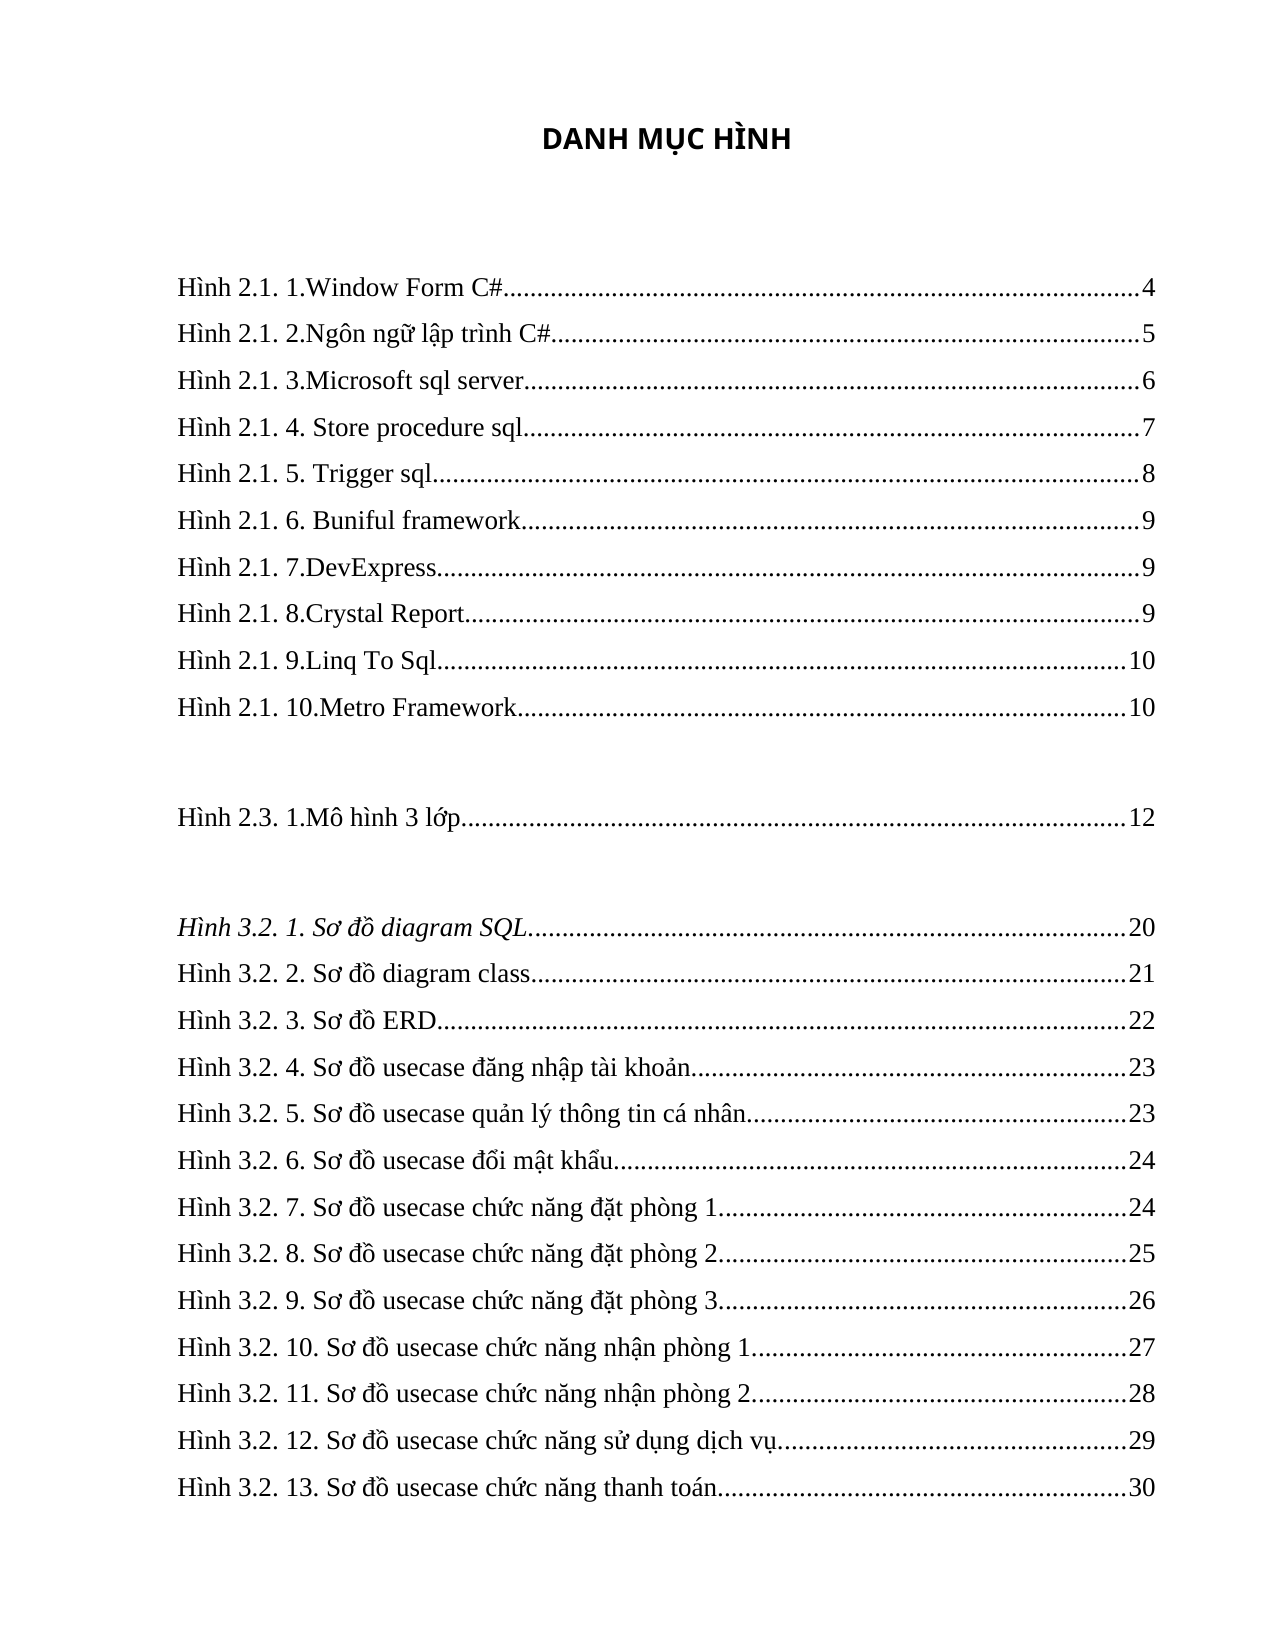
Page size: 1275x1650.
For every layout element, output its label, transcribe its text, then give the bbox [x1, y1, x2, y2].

text Hình 2.1. 2.Ngôn ngữ lập trình C#. 5 [177, 317, 1156, 349]
text Hình 3.2. 11. Sơ đồ usecase chức năng nhận phòng 2. 28 [177, 1377, 1156, 1409]
text Hình 3.2. 7. Sơ đồ usecase chức năng đặt phòng 1. 24 [177, 1191, 1156, 1222]
text DANH MỤC HÌNH [177, 118, 1156, 158]
text Hình 3.2. 6. Sơ đồ usecase đổi mật khẩu. 24 [177, 1144, 1156, 1175]
text Hình 3.2. 9. Sơ đồ usecase chức năng đặt phòng 3. 26 [177, 1284, 1156, 1315]
text Hình 3.2. 4. Sơ đồ usecase đăng nhập tài khoản. 23 [177, 1051, 1156, 1082]
text Hình 3.2. 12. Sơ đồ usecase chức năng sử dụng dịch vụ. 29 [177, 1424, 1156, 1455]
text Hình 2.1. 5. Trigger sql. 8 [177, 457, 1156, 489]
text Hình 3.2. 13. Sơ đồ usecase chức năng thanh toán. 30 [177, 1471, 1156, 1502]
text Hình 2.1. 1.Window Form C#. 4 [177, 271, 1156, 302]
text Hình 3.2. 10. Sơ đồ usecase chức năng nhận phòng 1. 27 [177, 1331, 1156, 1362]
text Hình 2.1. 10.Metro Framework. 10 [177, 691, 1156, 722]
text Hình 3.2. 2. Sơ đồ diagram class. 21 [177, 957, 1156, 989]
text Hình 3.2. 8. Sơ đồ usecase chức năng đặt phòng 2. 25 [177, 1237, 1156, 1269]
text Hình 2.1. 7.DevExpress. 9 [177, 551, 1156, 582]
text Hình 2.1. 4. Store procedure sql 7 [177, 411, 1156, 442]
text Hình 2.1. 8.Crystal Report. 9 [177, 597, 1156, 629]
text Hình 2.3. 1.Mô hình 3 lớp. 12 [177, 801, 1156, 832]
text Hình 3.2. 3. Sơ đồ ERD. 22 [177, 1004, 1156, 1035]
text Hình 2.1. 3.Microsoft sql server. 6 [177, 364, 1156, 395]
text Hình 3.2. 1. Sơ đồ diagram SQL. 20 [177, 911, 1156, 942]
text Hình 3.2. 5. Sơ đồ usecase quản lý thông tin cá nhân. 23 [177, 1097, 1156, 1129]
text Hình 2.1. 9.Linq To Sql. 10 [177, 644, 1156, 675]
text Hình 2.1. 6. Buniful framework. 9 [177, 504, 1156, 535]
